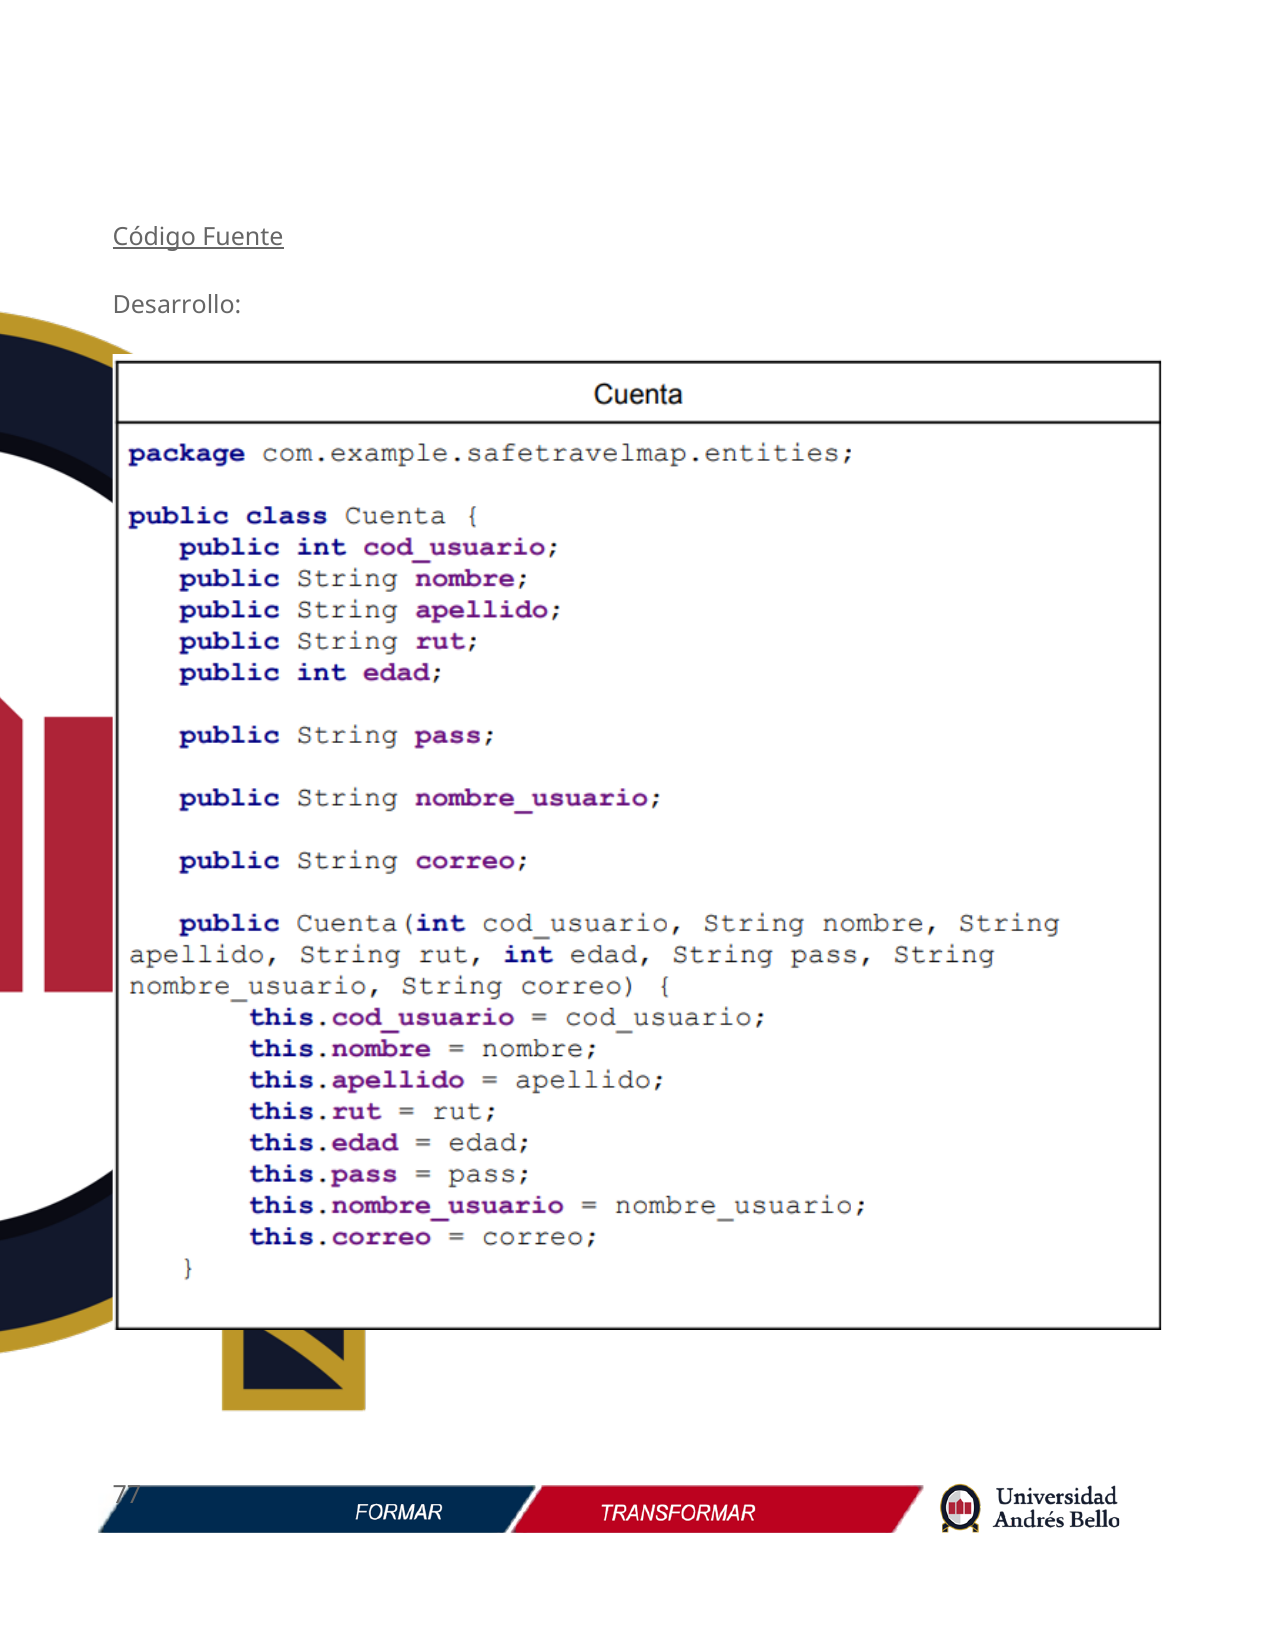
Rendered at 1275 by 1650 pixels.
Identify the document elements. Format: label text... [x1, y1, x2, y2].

picture [0, 299, 1162, 1423]
text Código Fuente [112, 218, 1162, 252]
picture [97, 1483, 1120, 1533]
text Desarrollo: [112, 286, 1162, 320]
